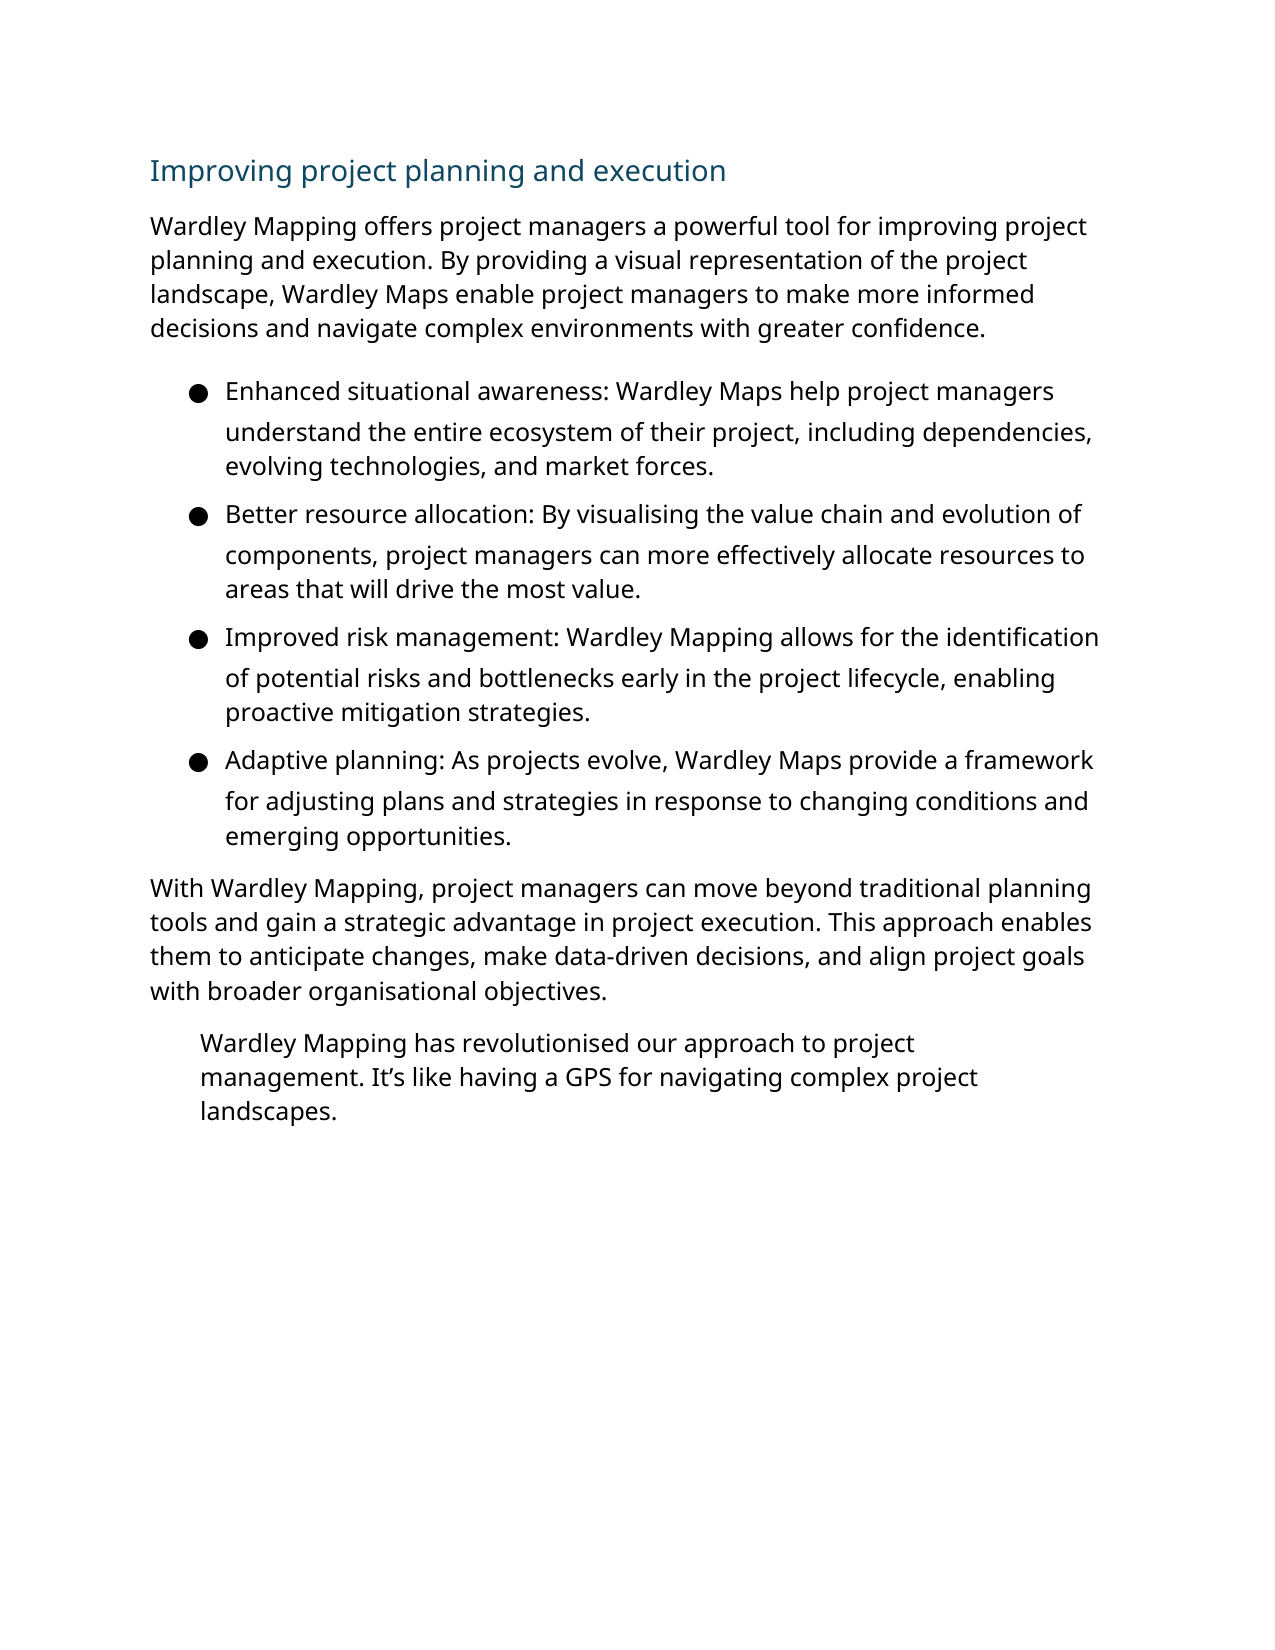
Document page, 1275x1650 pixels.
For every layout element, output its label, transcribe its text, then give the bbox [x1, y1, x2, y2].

list Better resource allocation: By visualising the value chain and evolution of components, project managers can more effectively allocate resources to areas that will drive the most value. [187, 487, 1125, 606]
text Wardley Mapping offers project managers a powerful tool for improving project planning and execution. By providing a visual representation of the project landscape, Wardley Maps enable project managers to make more informed decisions and navigate complex environments with greater confidence. [150, 208, 1125, 345]
list Enhanced situational awareness: Wardley Maps help project managers understand the entire ecosystem of their project, including dependencies, evolving technologies, and market forces. [187, 363, 1125, 483]
subtitle Improving project planning and execution [150, 150, 1125, 190]
text Wardley Mapping has revolutionised our approach to project management. It’s like having a GPS for navigating complex project landscapes. [200, 1026, 1075, 1128]
text With Wardley Mapping, project managers can move beyond traditional planning tools and gain a strategic advantage in project execution. This approach enables them to anticipate changes, make data-driven decisions, and align project goals with broader organisational objectives. [150, 871, 1125, 1007]
list Adaptive planning: As projects evolve, Wardley Maps provide a framework for adjusting plans and strategies in response to changing conditions and emerging opportunities. [187, 733, 1125, 852]
list Improved risk management: Wardley Mapping allows for the identification of potential risks and bottlenecks early in the project lifecycle, enabling proactive mitigation strategies. [187, 610, 1125, 729]
